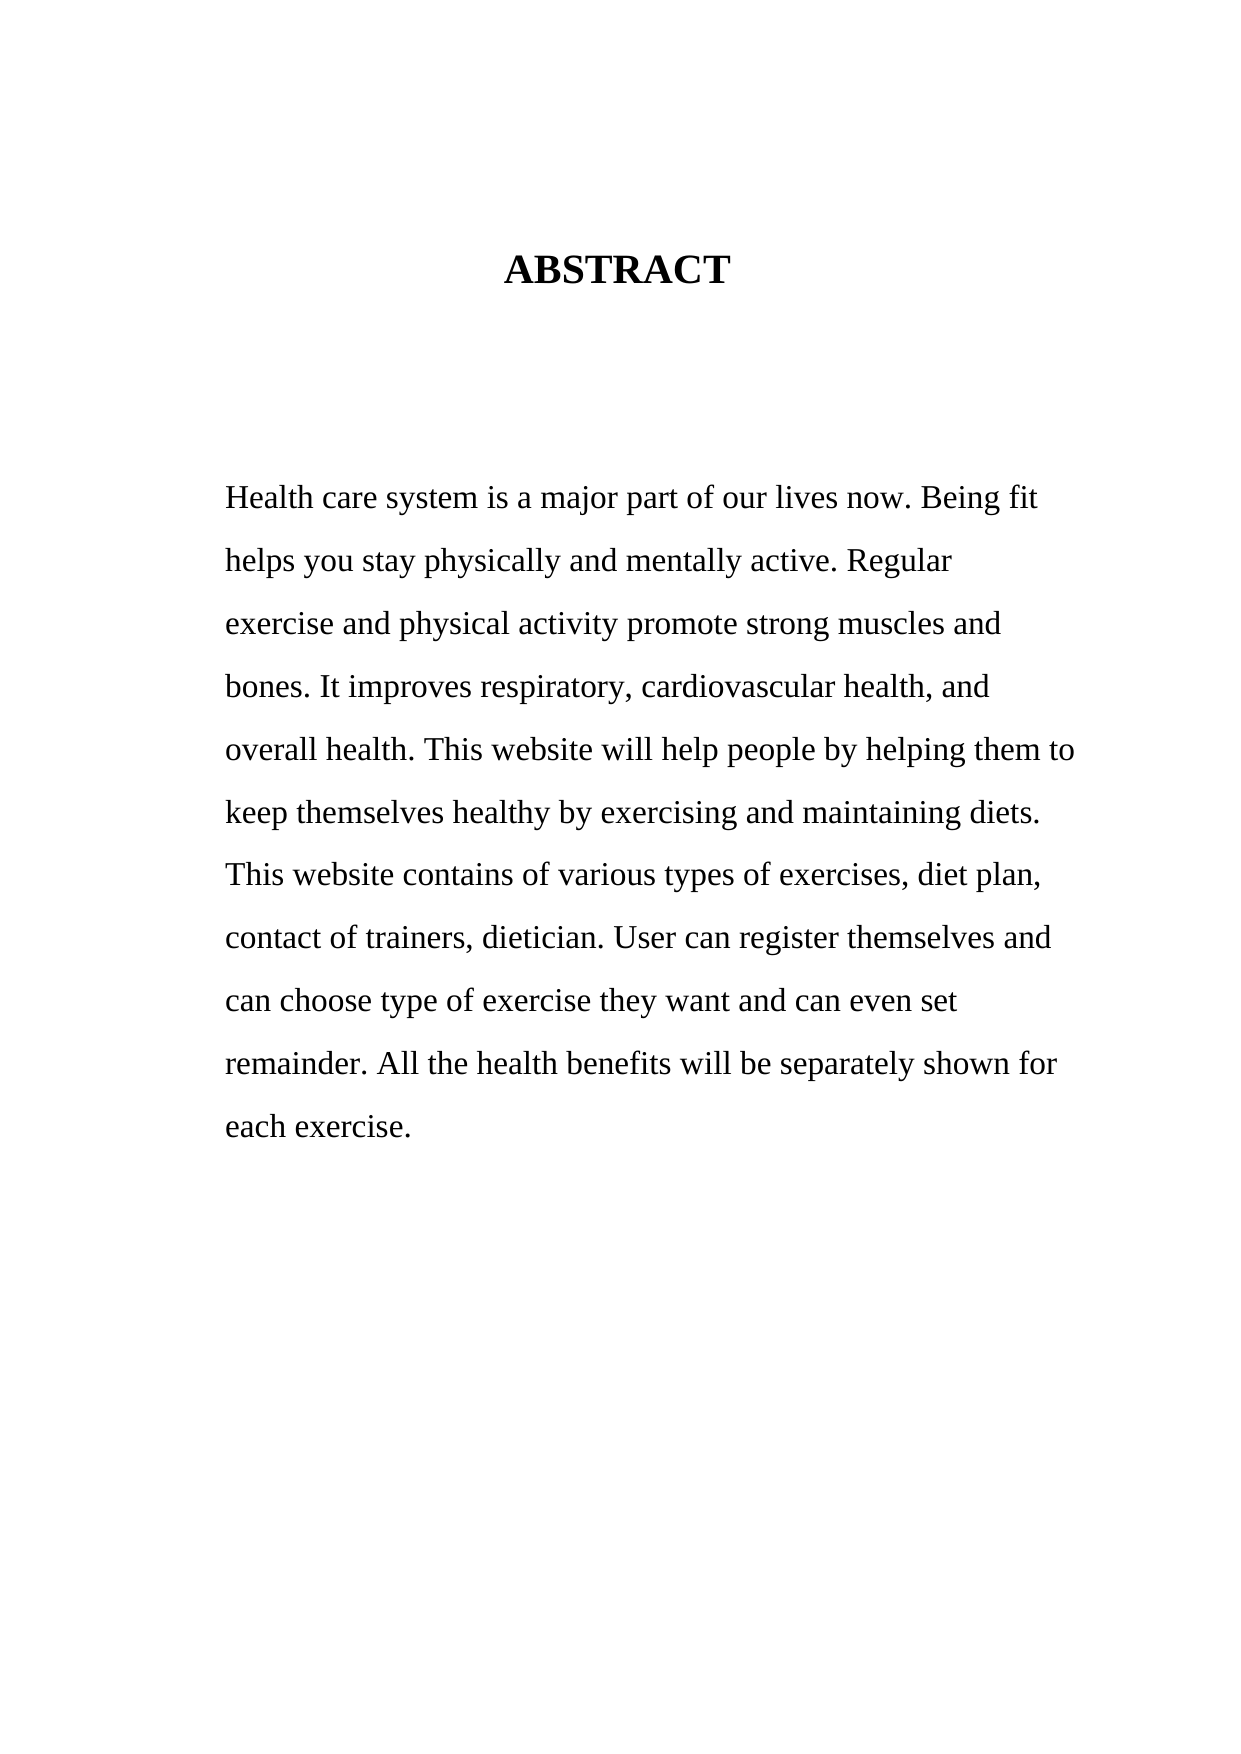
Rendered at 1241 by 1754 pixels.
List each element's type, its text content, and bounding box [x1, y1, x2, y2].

text Health care system is a major part of our lives now. Being fit helps you stay physically and mentally active. Regular exercise and physical activity promote strong muscles and bones. It improves respiratory, cardiovascular health, and overall health. This website will help people by helping them to keep themselves healthy by exercising and maintaining diets. This website contains of various types of exercises, diet plan, contact of trainers, dietician. User can register themselves and can choose type of exercise they want and can even set remainder. All the health benefits will be separately shown for each exercise. [225, 478, 1090, 1144]
text ABSTRACT [151, 244, 1083, 292]
